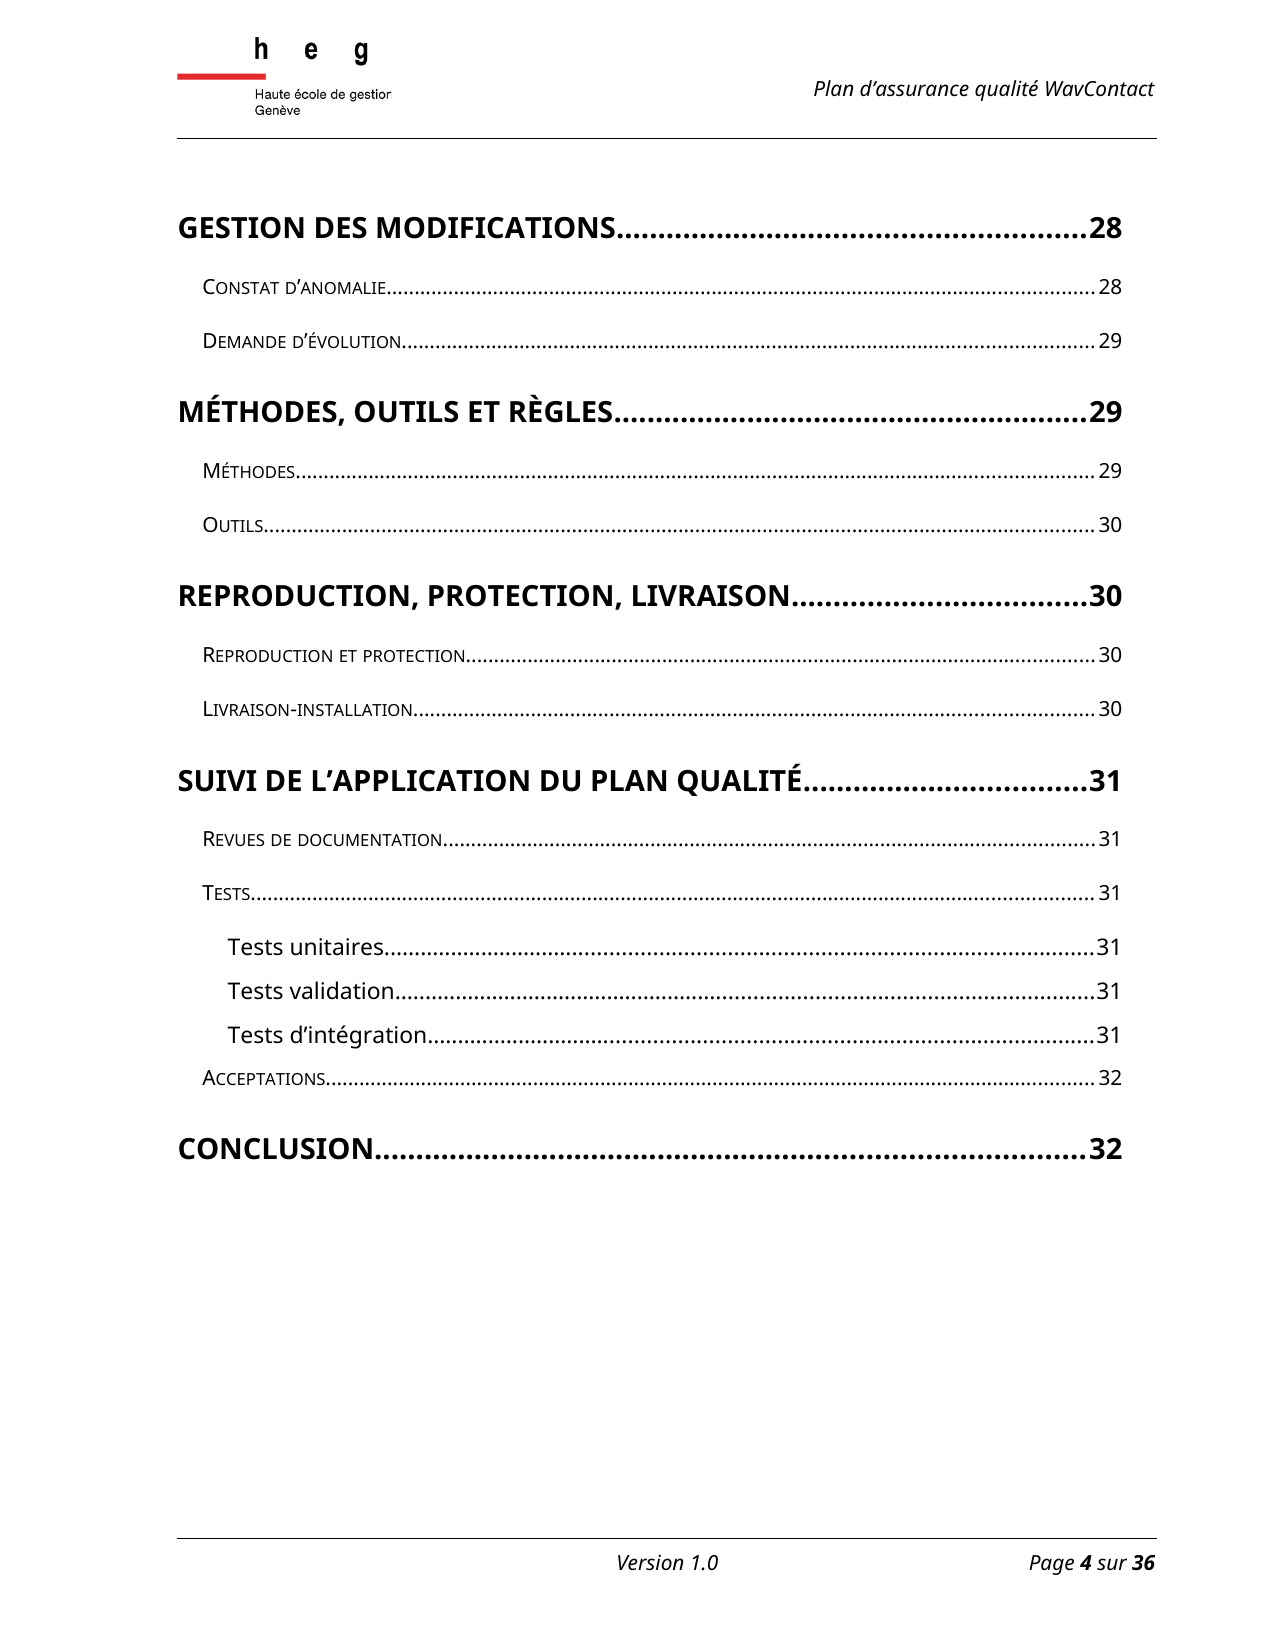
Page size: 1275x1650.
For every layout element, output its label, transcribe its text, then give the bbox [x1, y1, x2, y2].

text Revues de documentation 31 [202, 824, 1157, 853]
text Tests validation 31 [227, 975, 1157, 1006]
text Constat d’anomalie 28 [202, 272, 1157, 301]
text Tests unitaires 31 [227, 931, 1157, 963]
picture [177, 35, 392, 116]
text Conclusion 32 [177, 1128, 1157, 1168]
text Demande d’évolution 29 [202, 326, 1157, 354]
text Méthodes, outils et règles 29 [177, 392, 1157, 431]
text Gestion des modifications 28 [177, 208, 1157, 247]
text Suivi de l’application du plan qualité 31 [177, 760, 1157, 799]
text Reproduction et protection 30 [202, 640, 1157, 669]
text Tests d’intégration 31 [227, 1019, 1157, 1050]
text Méthodes 29 [202, 456, 1157, 485]
text Livraison-installation 30 [202, 694, 1157, 722]
text Reproduction, protection, livraison 30 [177, 576, 1157, 615]
text Acceptations 32 [202, 1063, 1157, 1091]
text Outils 30 [202, 510, 1157, 538]
text Tests 31 [202, 878, 1157, 906]
